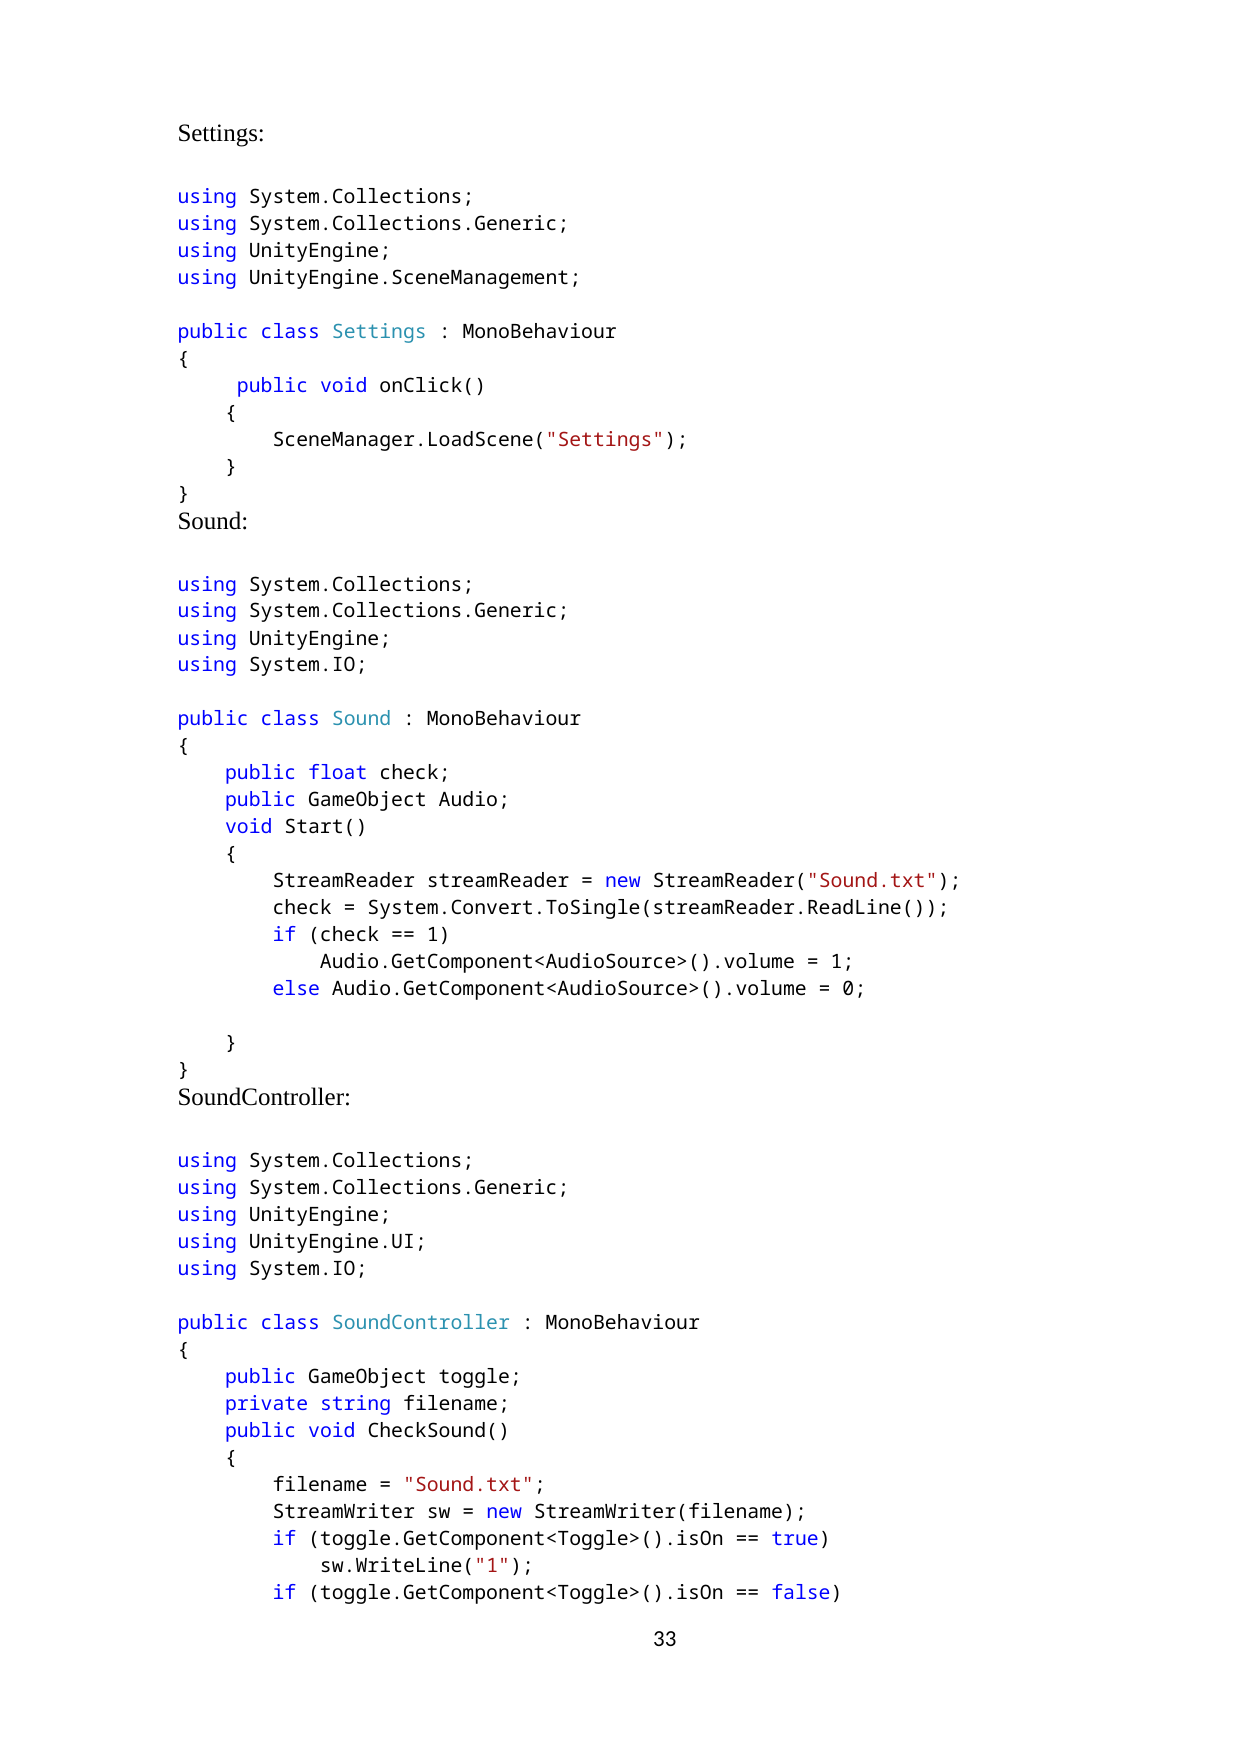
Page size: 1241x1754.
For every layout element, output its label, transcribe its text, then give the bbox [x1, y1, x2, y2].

text public class Sound : MonoBehaviour [177, 705, 1152, 732]
text public float check; [177, 759, 1152, 786]
text SceneManager.LoadScene("Settings"); [177, 425, 1152, 452]
text { [177, 1443, 1152, 1470]
text using System.Collections.Generic; [177, 209, 1152, 236]
text public GameObject Audio; [177, 786, 1152, 813]
text using System.IO; [177, 651, 1152, 678]
text } [177, 1055, 1152, 1082]
text public void CheckSound() [177, 1416, 1152, 1443]
text StreamWriter sw = new StreamWriter(filename); [177, 1497, 1152, 1524]
text { [177, 398, 1152, 425]
text } [177, 452, 1152, 479]
text public void onClick() [177, 371, 1152, 398]
text private string filename; [177, 1389, 1152, 1416]
text } [177, 479, 1152, 506]
text public class SoundController : MonoBehaviour [177, 1308, 1152, 1335]
text if (toggle.GetComponent<Toggle>().isOn == true) [177, 1524, 1152, 1551]
text using System.Collections; [177, 1146, 1152, 1173]
text { [177, 839, 1152, 867]
text using UnityEngine.UI; [177, 1227, 1152, 1254]
text using System.Collections.Generic; [177, 597, 1152, 624]
text public class Settings : MonoBehaviour [177, 317, 1152, 344]
text if (check == 1) [177, 921, 1152, 947]
text public GameObject toggle; [177, 1362, 1152, 1389]
text sw.WriteLine("1"); [177, 1551, 1152, 1578]
text using UnityEngine; [177, 1200, 1152, 1227]
text void Start() [177, 813, 1152, 839]
text using System.Collections; [177, 570, 1152, 597]
text filename = "Sound.txt"; [177, 1470, 1152, 1497]
text using UnityEngine.SceneManagement; [177, 263, 1152, 290]
text StreamReader streamReader = new StreamReader("Sound.txt"); [177, 867, 1152, 893]
text check = System.Convert.ToSingle(streamReader.ReadLine()); [177, 893, 1152, 921]
text { [177, 1335, 1152, 1362]
text using System.Collections; [177, 182, 1152, 209]
text { [177, 732, 1152, 759]
text using UnityEngine; [177, 236, 1152, 263]
text Settings: [177, 118, 1152, 147]
text Audio.GetComponent<AudioSource>().volume = 1; [177, 947, 1152, 974]
text } [177, 1028, 1152, 1055]
text else Audio.GetComponent<AudioSource>().volume = 0; [177, 974, 1152, 1001]
text SoundController: [177, 1082, 1152, 1111]
text using System.IO; [177, 1254, 1152, 1281]
text Sound: [177, 506, 1152, 534]
text using UnityEngine; [177, 624, 1152, 651]
text { [177, 344, 1152, 371]
text using System.Collections.Generic; [177, 1173, 1152, 1200]
text if (toggle.GetComponent<Toggle>().isOn == false) [177, 1578, 1152, 1605]
